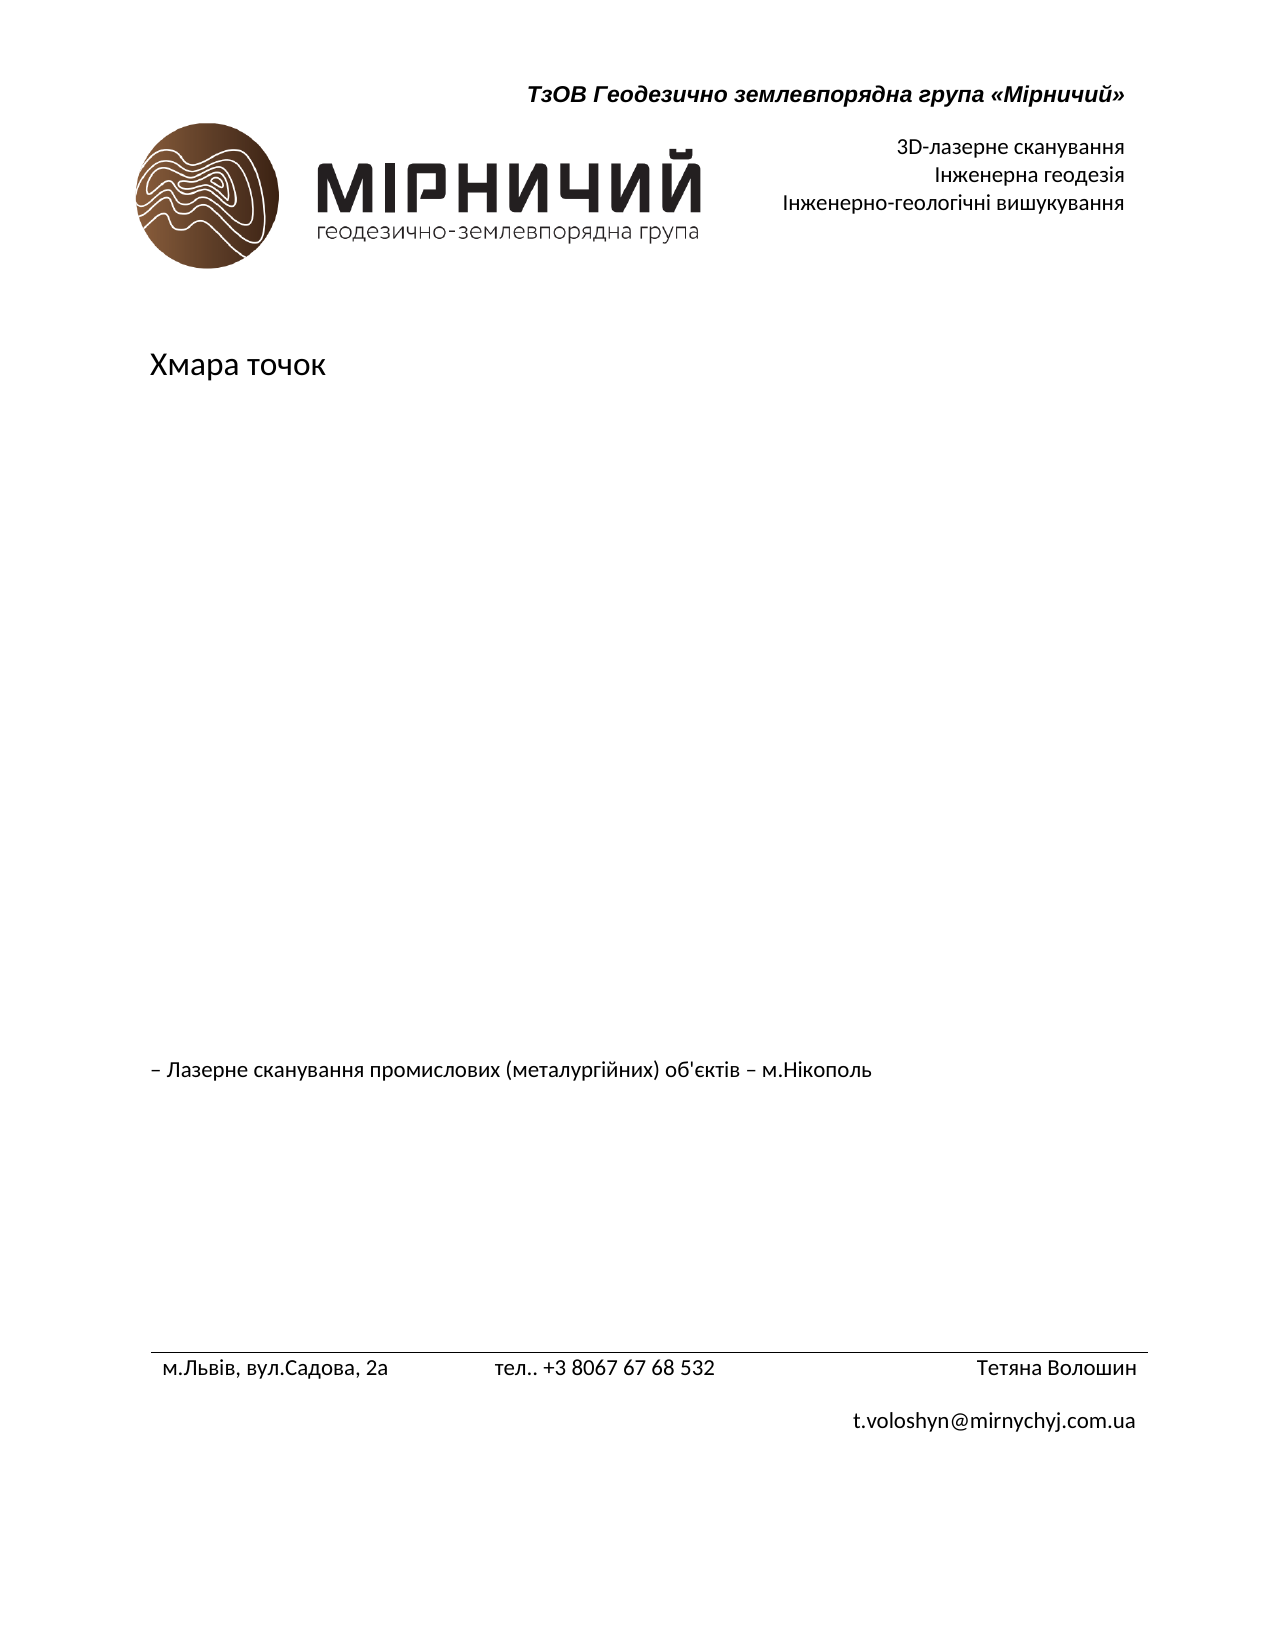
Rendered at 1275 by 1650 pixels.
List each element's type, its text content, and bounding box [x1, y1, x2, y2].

picture [125, 113, 717, 280]
text Хмара точок [150, 343, 1125, 384]
text – Лазерне сканування промислових (металургійних) об'єктів – м.Нікополь [150, 1055, 1125, 1083]
